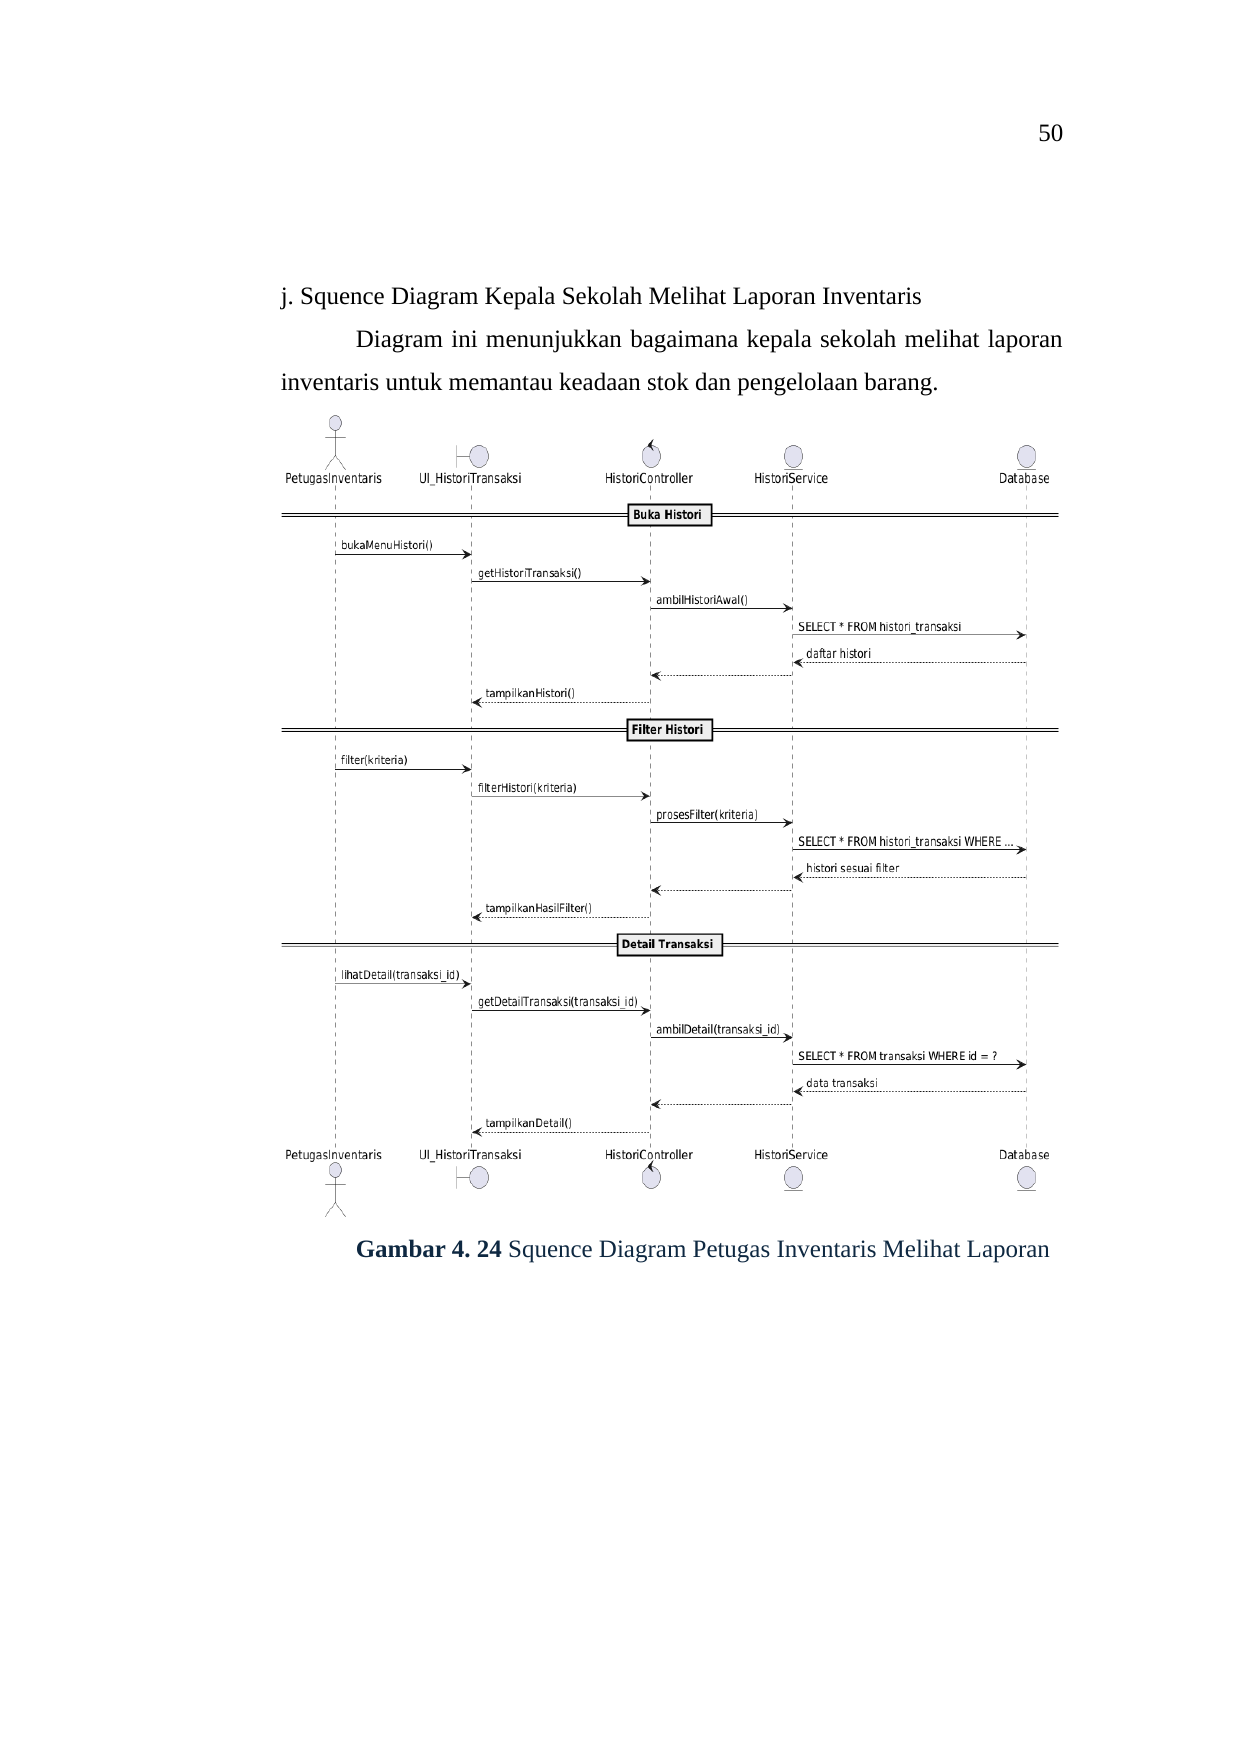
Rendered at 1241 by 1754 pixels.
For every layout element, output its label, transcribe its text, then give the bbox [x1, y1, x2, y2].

text Gambar 4. 24 Squence Diagram Petugas Inventaris Melihat Laporan [281, 1234, 1063, 1263]
text Diagram ini menunjukkan bagaimana kepala sekolah melihat laporan inventaris untuk memantau keadaan stok dan pengelolaan barang. [281, 324, 1063, 396]
picture [281, 410, 1062, 1221]
text j. Squence Diagram Kepala Sekolah Melihat Laporan Inventaris [281, 281, 1063, 309]
